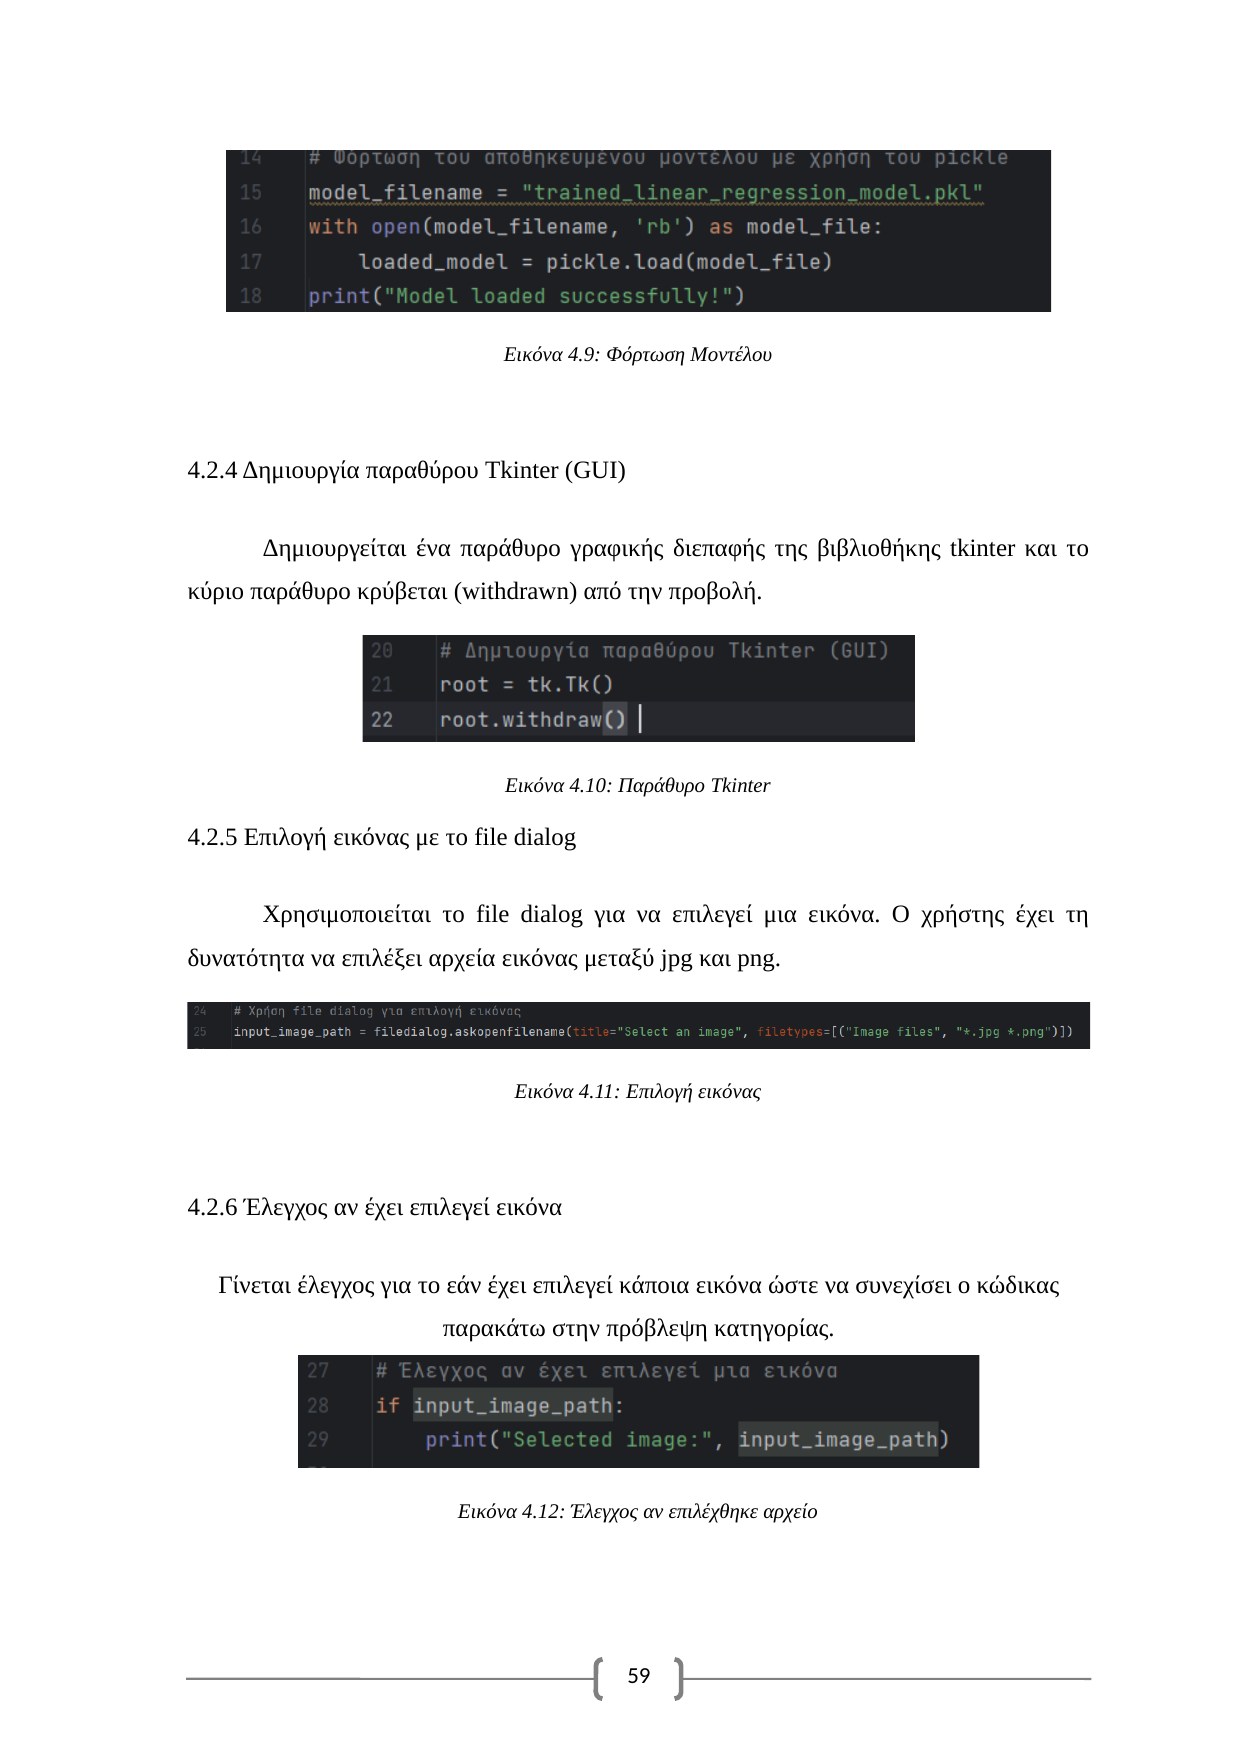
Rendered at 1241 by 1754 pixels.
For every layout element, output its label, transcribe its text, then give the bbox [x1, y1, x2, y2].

text Δημιουργείται ένα παράθυρο γραφικής διεπαφής της βιβλιοθήκης tkinter και το κύριο παράθυρο κρύβεται (withdrawn) από την προβολή. [187, 533, 1090, 605]
text Χρησιμοποιείται το file dialog για να επιλεγεί μια εικόνα. Ο χρήστης έχει τη δυνατότητα να επιλέξει αρχεία εικόνας μεταξύ jpg και png. [187, 899, 1090, 971]
subtitle 4.2.4 Δημιουργία παραθύρου Tkinter (GUI) [187, 455, 1090, 484]
picture [187, 1002, 1091, 1049]
picture [362, 635, 915, 742]
subtitle 4.2.6 Έλεγχος αν έχει επιλεγεί εικόνα [187, 1192, 1090, 1221]
picture [298, 1355, 980, 1468]
picture [226, 150, 1052, 312]
subtitle 4.2.5 Επιλογή εικόνας με το file dialog [187, 822, 1090, 850]
